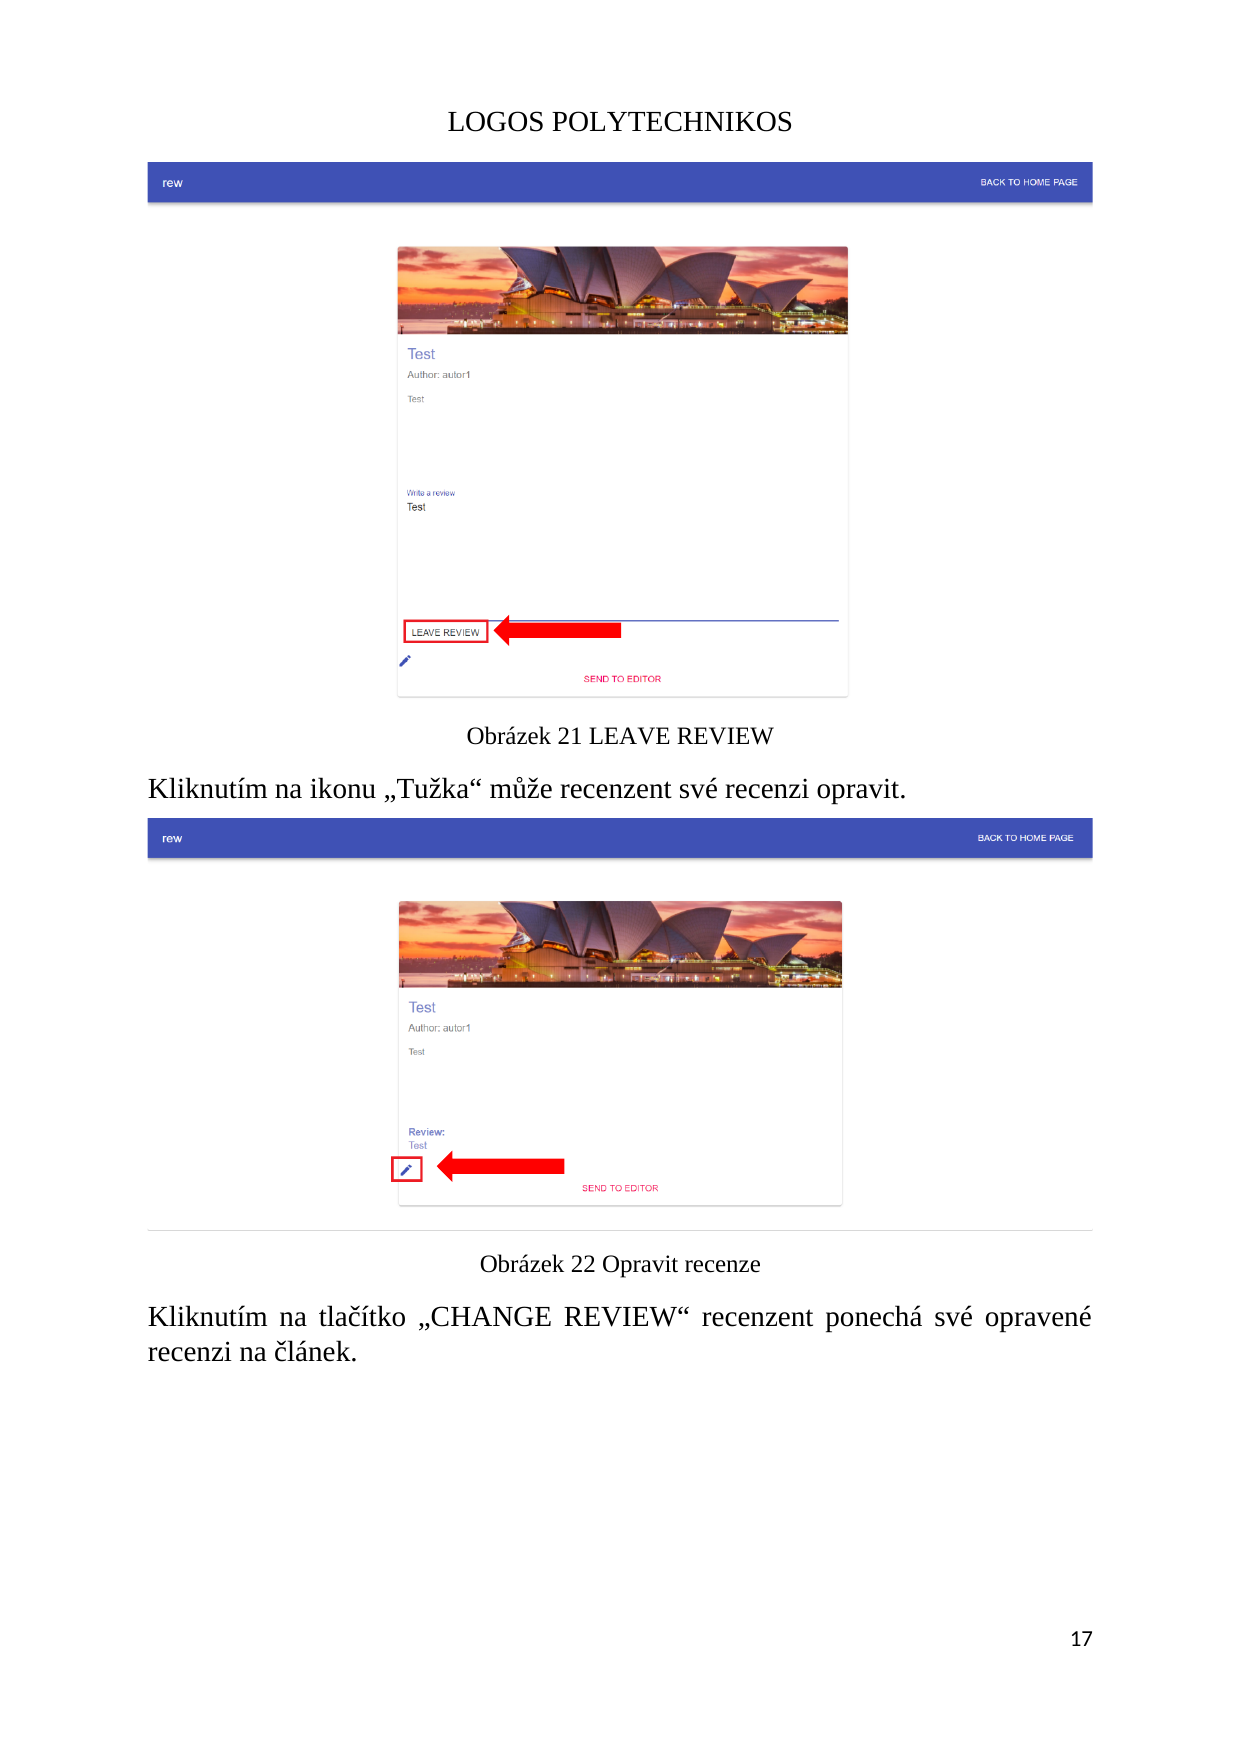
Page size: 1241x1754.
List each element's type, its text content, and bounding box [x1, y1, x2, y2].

text Kliknutím na ikonu „Tužka“ může recenzent své recenzi opravit. [148, 771, 1093, 804]
picture [147, 818, 1093, 1231]
text Obrázek 22 Opravit recenze [148, 1249, 1093, 1278]
picture [147, 162, 1093, 703]
text Obrázek 21 LEAVE REVIEW [148, 721, 1093, 750]
text Kliknutím na tlačítko „CHANGE REVIEW“ recenzent ponechá své opravené recenzi na článek. [148, 1299, 1093, 1367]
